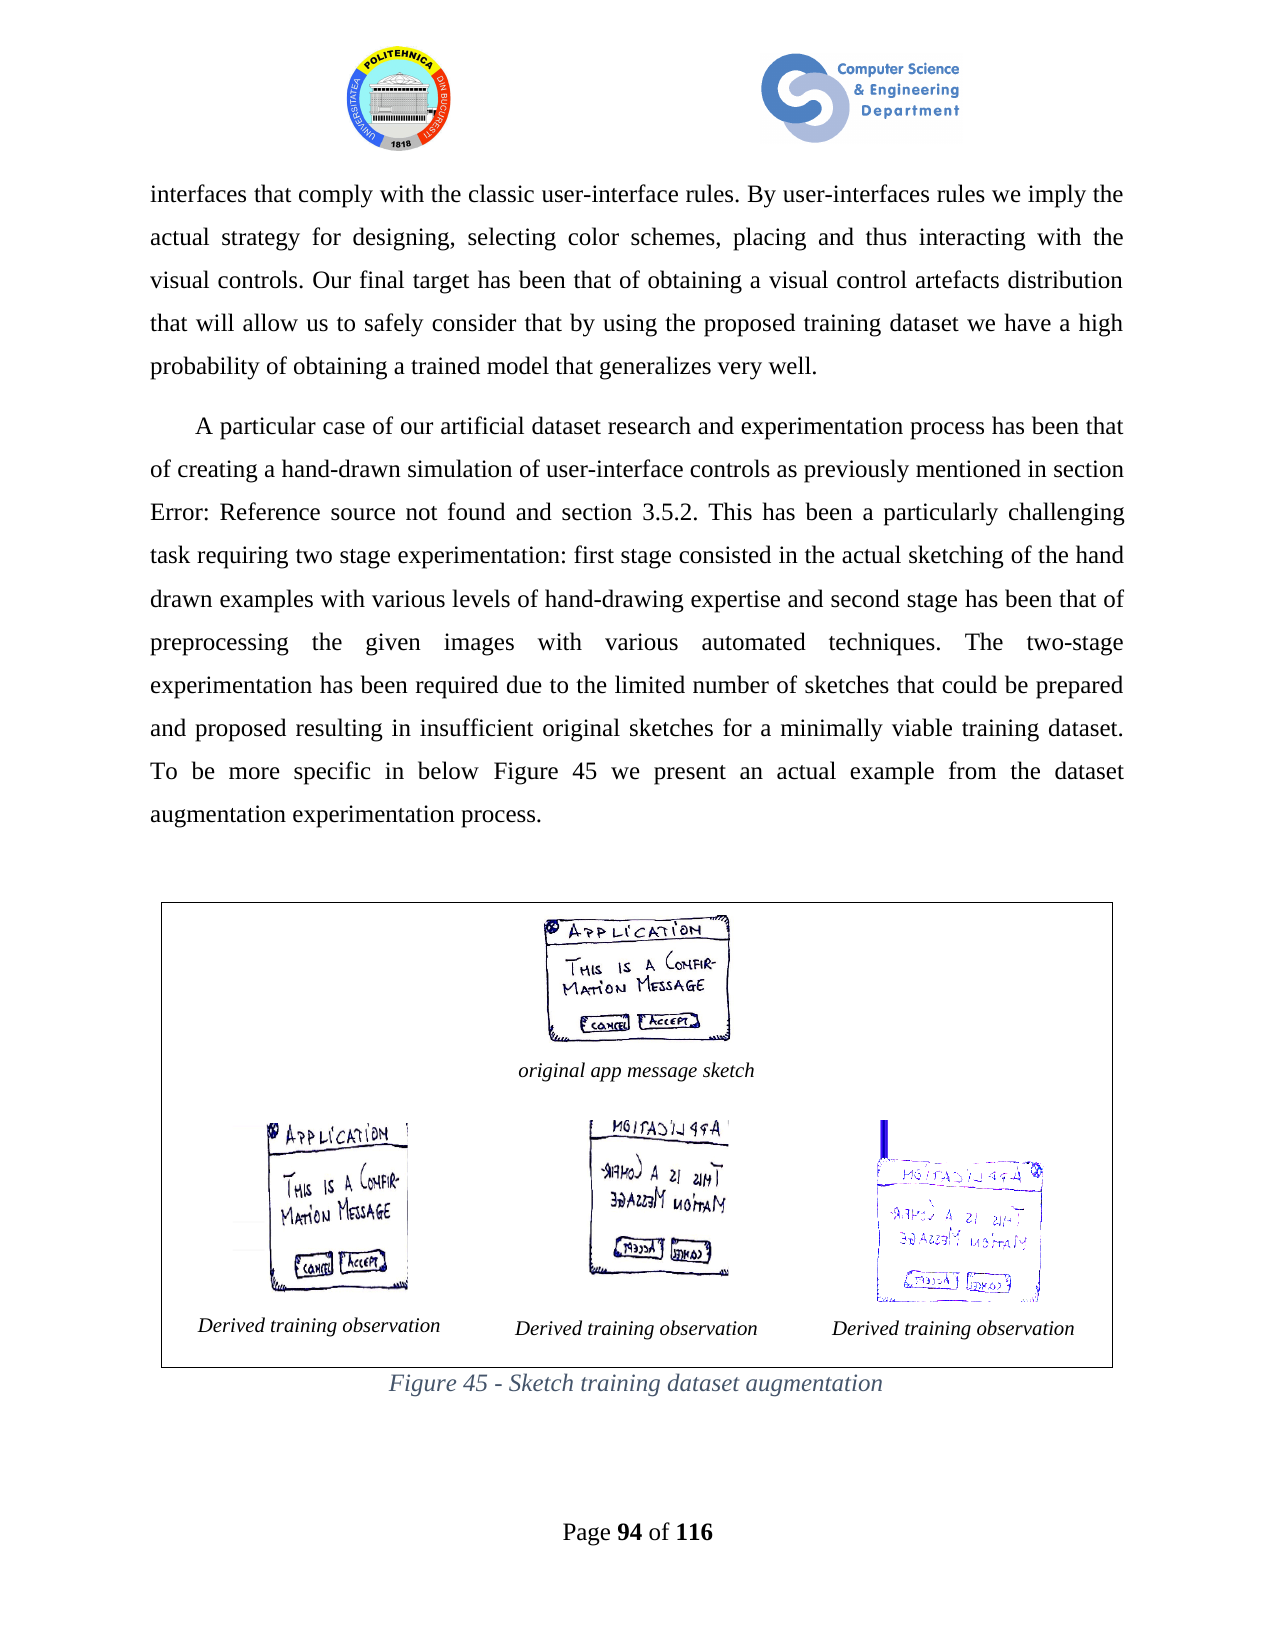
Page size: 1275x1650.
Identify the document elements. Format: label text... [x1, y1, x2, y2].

picture [346, 46, 451, 151]
picture [546, 1120, 729, 1302]
picture [863, 1120, 1045, 1302]
picture [760, 53, 963, 144]
picture [541, 915, 734, 1044]
table_header Figure 45 - Sketch training dataset augmentation [150, 859, 1124, 1417]
picture [232, 1123, 408, 1299]
